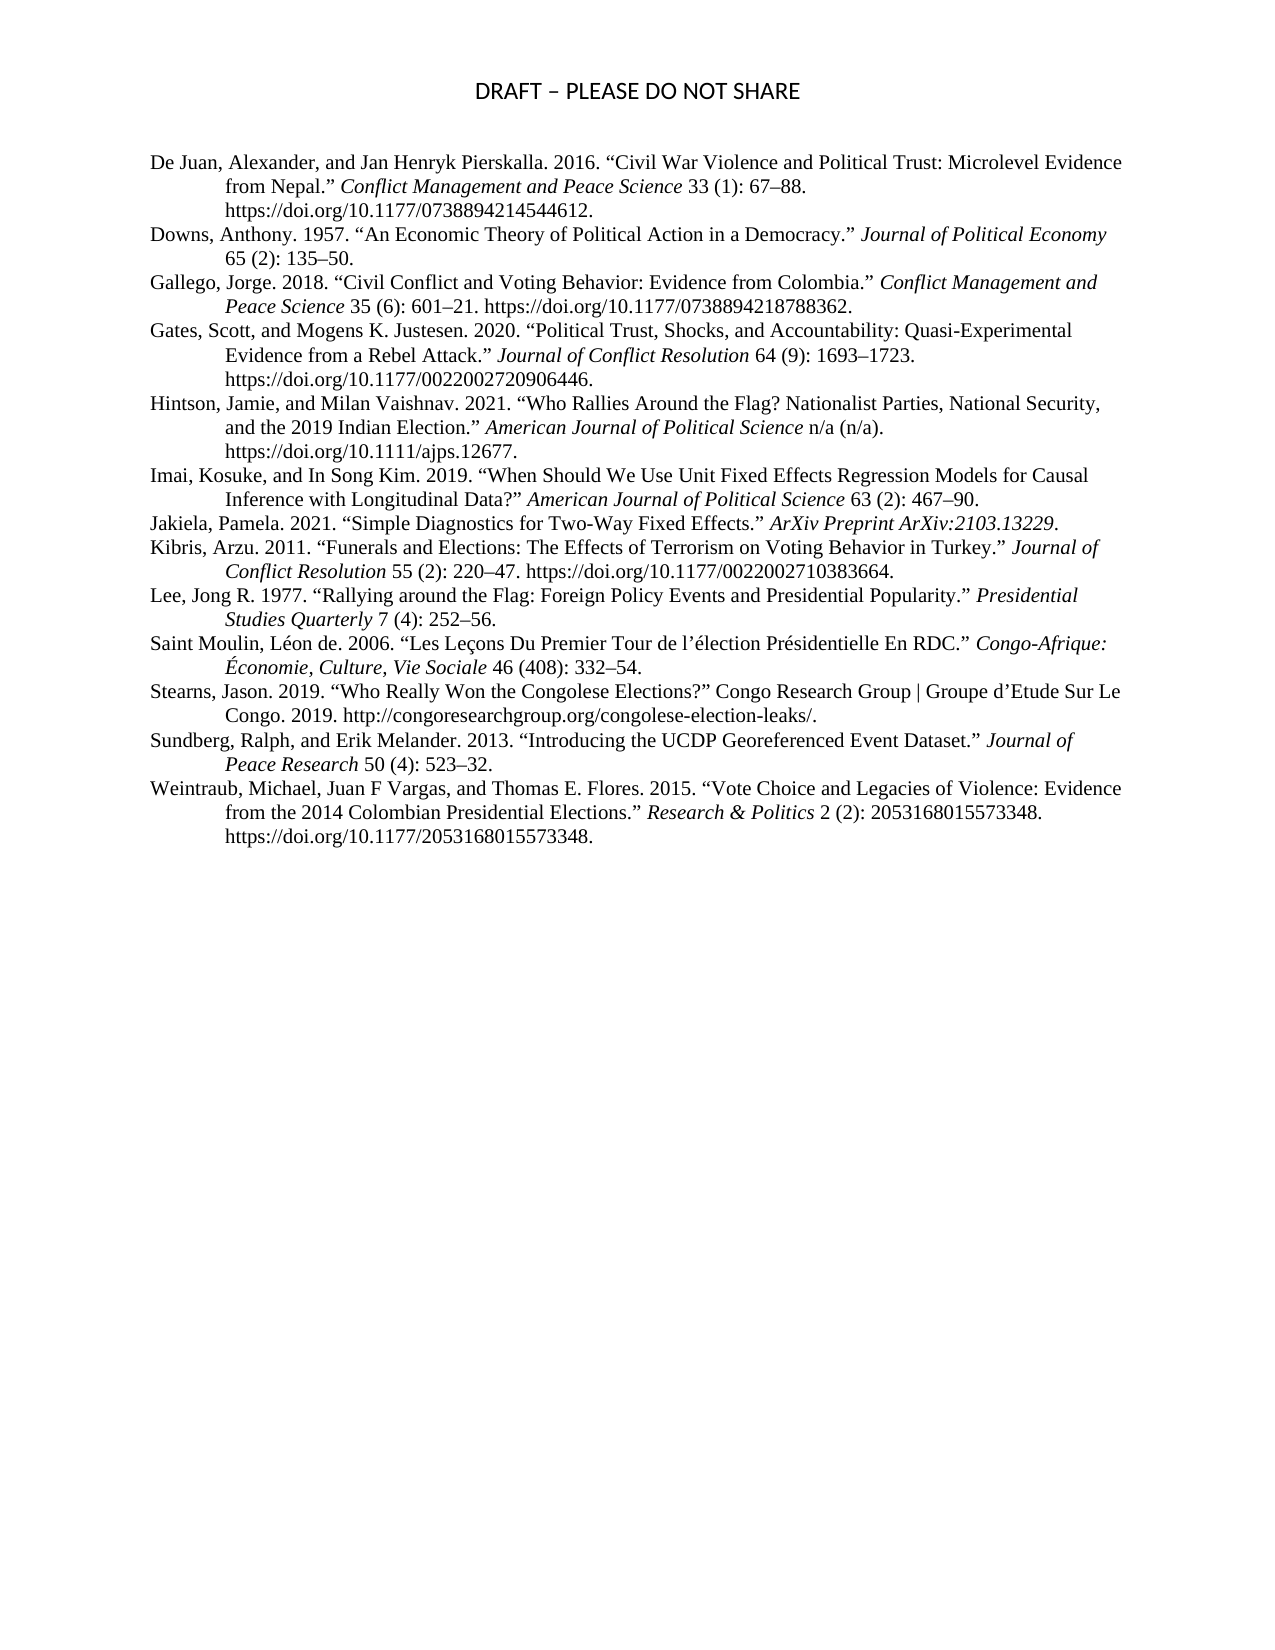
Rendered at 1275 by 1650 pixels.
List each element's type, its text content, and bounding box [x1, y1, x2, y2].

text Gates, Scott, and Mogens K. Justesen. 2020. “Political Trust, Shocks, and Accountability: Quasi-Experimental Evidence from a Rebel Attack.” Journal of Conflict Resolution 64 (9): 1693–1723. https://doi.org/10.1177/0022002720906446. [150, 318, 1125, 391]
text Stearns, Jason. 2019. “Who Really Won the Congolese Elections?” Congo Research Group | Groupe d’Etude Sur Le Congo. 2019. http://congoresearchgroup.org/congolese-election-leaks/. [150, 679, 1125, 727]
text Gallego, Jorge. 2018. “Civil Conflict and Voting Behavior: Evidence from Colombia.” Conflict Management and Peace Science 35 (6): 601–21. https://doi.org/10.1177/0738894218788362. [150, 270, 1125, 318]
text Hintson, Jamie, and Milan Vaishnav. 2021. “Who Rallies Around the Flag? Nationalist Parties, National Security, and the 2019 Indian Election.” American Journal of Political Science n/a (n/a). https://doi.org/10.1111/ajps.12677. [150, 391, 1125, 463]
text Downs, Anthony. 1957. “An Economic Theory of Political Action in a Democracy.” Journal of Political Economy 65 (2): 135–50. [150, 222, 1125, 270]
text De Juan, Alexander, and Jan Henryk Pierskalla. 2016. “Civil War Violence and Political Trust: Microlevel Evidence from Nepal.” Conflict Management and Peace Science 33 (1): 67–88. https://doi.org/10.1177/0738894214544612. [150, 150, 1125, 222]
text Jakiela, Pamela. 2021. “Simple Diagnostics for Two-Way Fixed Effects.” ArXiv Preprint ArXiv:2103.13229. [150, 511, 1125, 535]
text Weintraub, Michael, Juan F Vargas, and Thomas E. Flores. 2015. “Vote Choice and Legacies of Violence: Evidence from the 2014 Colombian Presidential Elections.” Research & Politics 2 (2): 2053168015573348. https://doi.org/10.1177/2053168015573348. [150, 776, 1125, 848]
text Lee, Jong R. 1977. “Rallying around the Flag: Foreign Policy Events and Presidential Popularity.” Presidential Studies Quarterly 7 (4): 252–56. [150, 583, 1125, 631]
text Imai, Kosuke, and In Song Kim. 2019. “When Should We Use Unit Fixed Effects Regression Models for Causal Inference with Longitudinal Data?” American Journal of Political Science 63 (2): 467–90. [150, 463, 1125, 511]
text Kibris, Arzu. 2011. “Funerals and Elections: The Effects of Terrorism on Voting Behavior in Turkey.” Journal of Conflict Resolution 55 (2): 220–47. https://doi.org/10.1177/0022002710383664. [150, 535, 1125, 583]
text Saint Moulin, Léon de. 2006. “Les Leçons Du Premier Tour de l’élection Présidentielle En RDC.” Congo-Afrique: Économie, Culture, Vie Sociale 46 (408): 332–54. [150, 631, 1125, 679]
text Sundberg, Ralph, and Erik Melander. 2013. “Introducing the UCDP Georeferenced Event Dataset.” Journal of Peace Research 50 (4): 523–32. [150, 727, 1125, 776]
